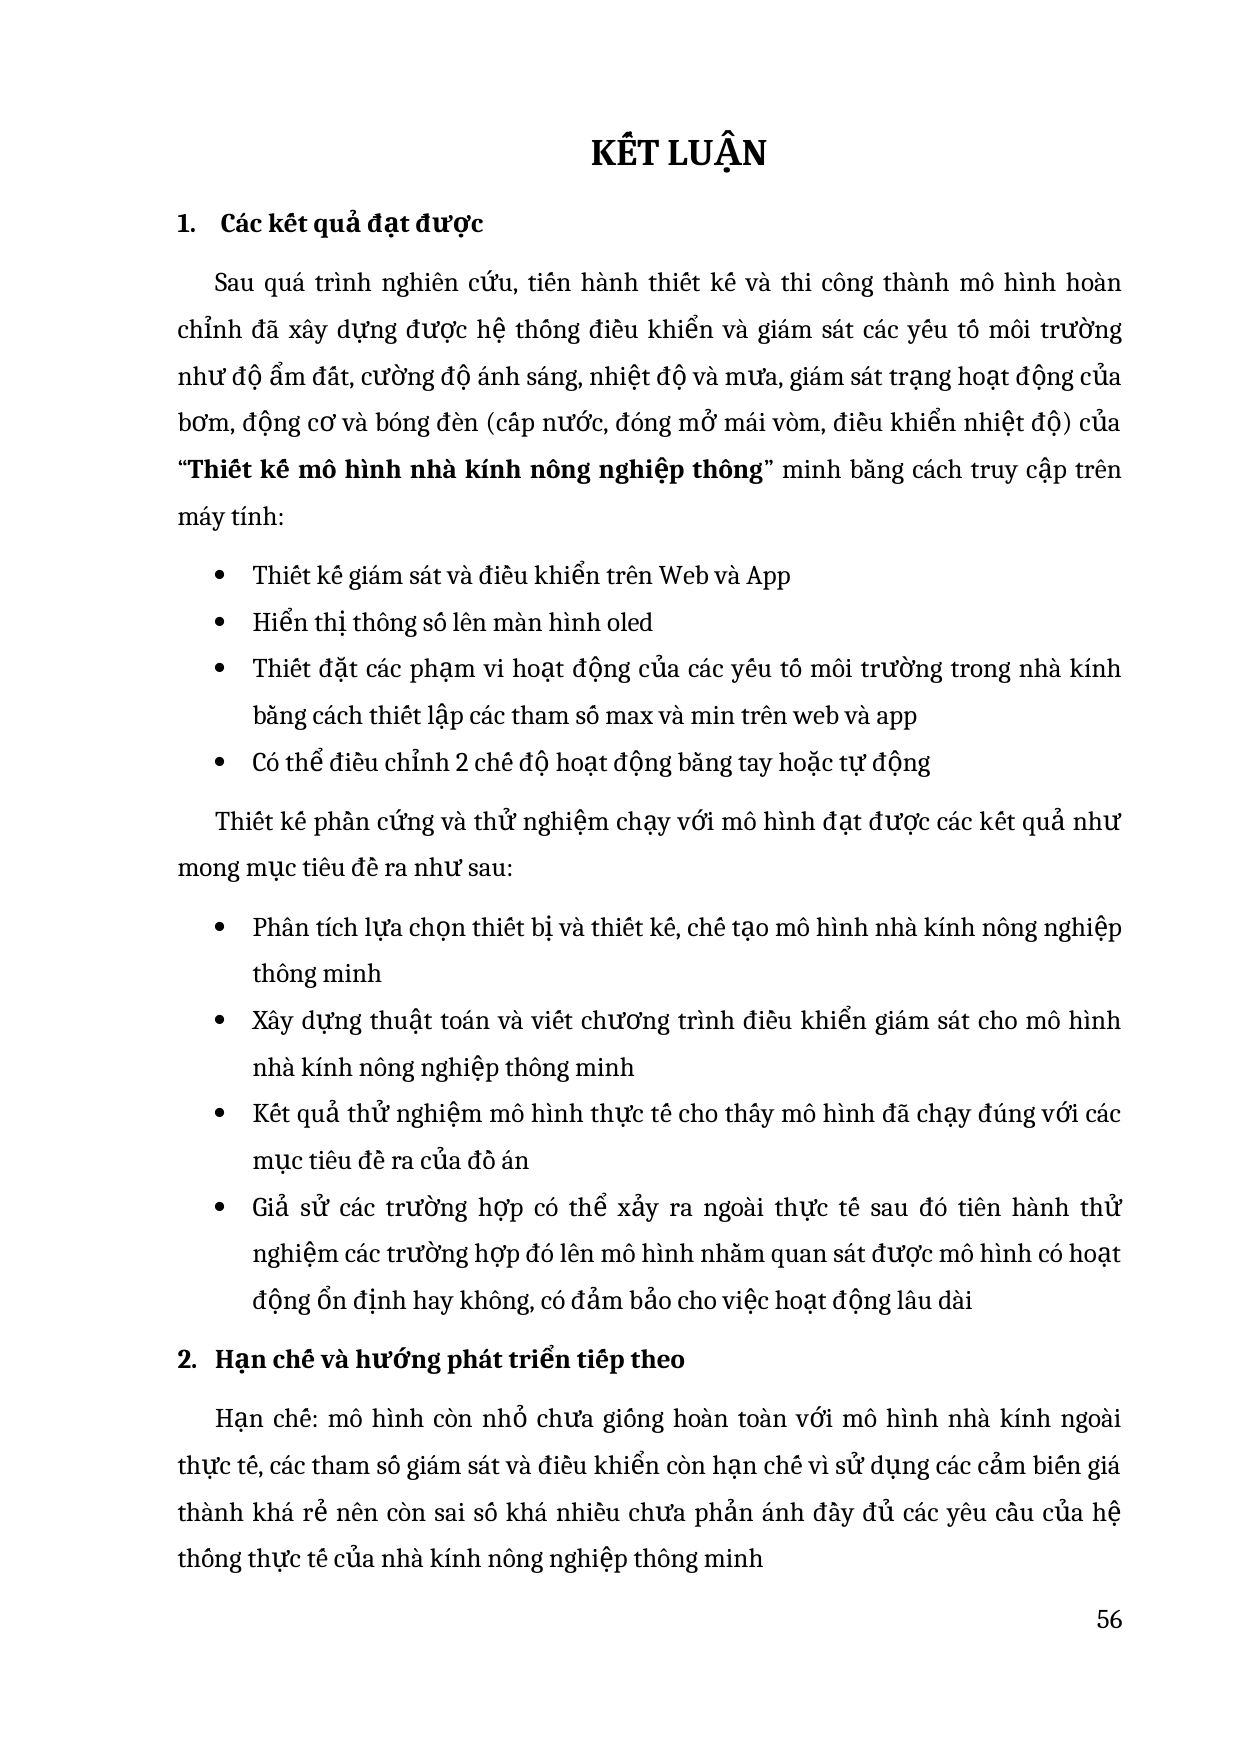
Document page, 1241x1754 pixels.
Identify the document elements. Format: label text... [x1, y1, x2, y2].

subtitle Các kết quả đạt được [177, 208, 1122, 239]
list Hiển thị thông số lên màn hình oled [215, 607, 1122, 638]
text Hạn chế: mô hình còn nhỏ chưa giống hoàn toàn với mô hình nhà kính ngoài thực tế, các tham số giám sát và điều khiển còn hạn chế vì sử dụng các cảm biến giá thành khá rẻ nên còn sai số khá nhiều chưa phản ánh đầy đủ các yêu cầu của hệ thống thực tế của nhà kính nông nghiệp thông minh [177, 1403, 1122, 1574]
list Thiết kế giám sát và điều khiển trên Web và App [215, 560, 1122, 591]
subtitle KẾT LUẬN [177, 131, 1122, 174]
list Xây dựng thuật toán và viết chương trình điều khiển giám sát cho mô hình nhà kính nông nghiệp thông minh [215, 1005, 1122, 1083]
list Có thể điều chỉnh 2 chế độ hoạt động bằng tay hoặc tự động [215, 747, 1122, 778]
list Kết quả thử nghiệm mô hình thực tế cho thấy mô hình đã chạy đúng với các mục tiêu đề ra của đồ án [215, 1098, 1122, 1176]
list Giả sử các trường hợp có thể xảy ra ngoài thực tế sau đó tiên hành thử nghiệm các trường hợp đó lên mô hình nhằm quan sát được mô hình có hoạt động ổn định hay không, có đảm bảo cho việc hoạt động lâu dài [215, 1192, 1122, 1316]
text Sau quá trình nghiên cứu, tiến hành thiết kế và thi công thành mô hình hoàn chỉnh đã xây dựng được hệ thống điều khiển và giám sát các yếu tố môi trường như độ ẩm đất, cường độ ánh sáng, nhiệt độ và mưa, giám sát trạng hoạt động của bơm, động cơ và bóng đèn (cấp nước, đóng mở mái vòm, điều khiển nhiệt độ) của “Thiết kế mô hình nhà kính nông nghiệp thông” minh bằng cách truy cập trên máy tính: [177, 267, 1122, 532]
list Phân tích lựa chọn thiết bị và thiết kế, chế tạo mô hình nhà kính nông nghiệp thông minh [215, 912, 1122, 989]
list Thiết đặt các phạm vi hoạt động của các yếu tố môi trường trong nhà kính bằng cách thiết lập các tham số max và min trên web và app [215, 653, 1122, 731]
text Thiết kế phần cứng và thử nghiệm chạy với mô hình đạt được các kết quả như mong mục tiêu đề ra như sau: [177, 806, 1122, 884]
subtitle Hạn chế và hướng phát triển tiếp theo [177, 1344, 1122, 1375]
